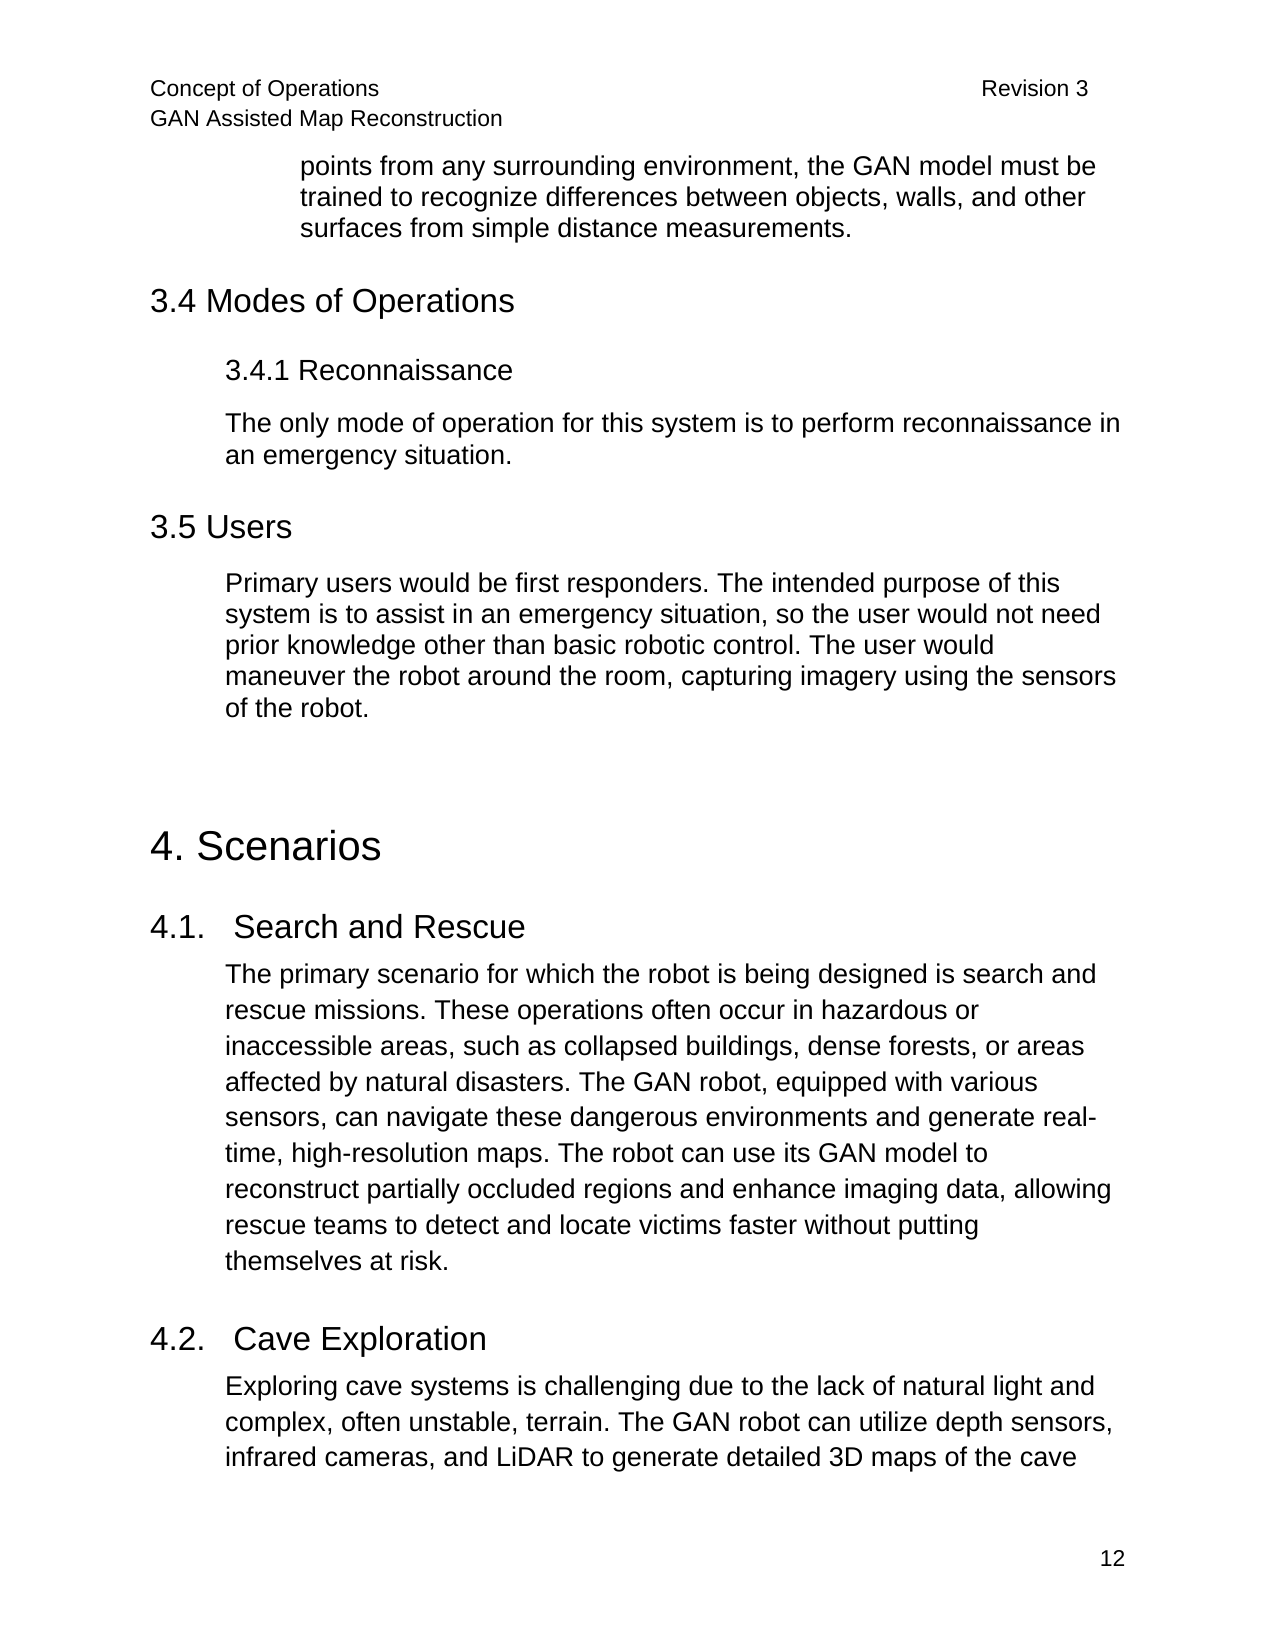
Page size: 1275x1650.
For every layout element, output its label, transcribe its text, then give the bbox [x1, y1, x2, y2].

subtitle 3.4 Modes of Operations [150, 281, 1121, 320]
subtitle 3.4.1 Reconnaissance [225, 353, 1121, 387]
subtitle 3.5 Users [150, 507, 1121, 546]
subtitle 4.2. Cave Exploration [150, 1319, 1121, 1357]
subtitle 4.1. Search and Rescue [150, 907, 1121, 945]
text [225, 1369, 1121, 1473]
subtitle 4. Scenarios [150, 821, 1121, 869]
text Primary users would be first responders. The intended purpose of this system is to assist in an emergency situation, so the user would not need prior knowledge other than basic robotic control. The user would maneuver the robot around the room, capturing imagery using the sensors of the robot. [225, 567, 1121, 723]
text The only mode of operation for this system is to perform reconnaissance in an emergency situation. [225, 407, 1121, 470]
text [300, 150, 1125, 244]
text The primary scenario for which the robot is being designed is search and rescue missions. These operations often occur in hazardous or inaccessible areas, such as collapsed buildings, dense forests, or areas affected by natural disasters. The GAN robot, equipped with various sensors, can navigate these dangerous environments and generate real-time, high-resolution maps. The robot can use its GAN model to reconstruct partially occluded regions and enhance imaging data, allowing rescue teams to detect and locate victims faster without putting themselves at risk. [225, 958, 1121, 1276]
